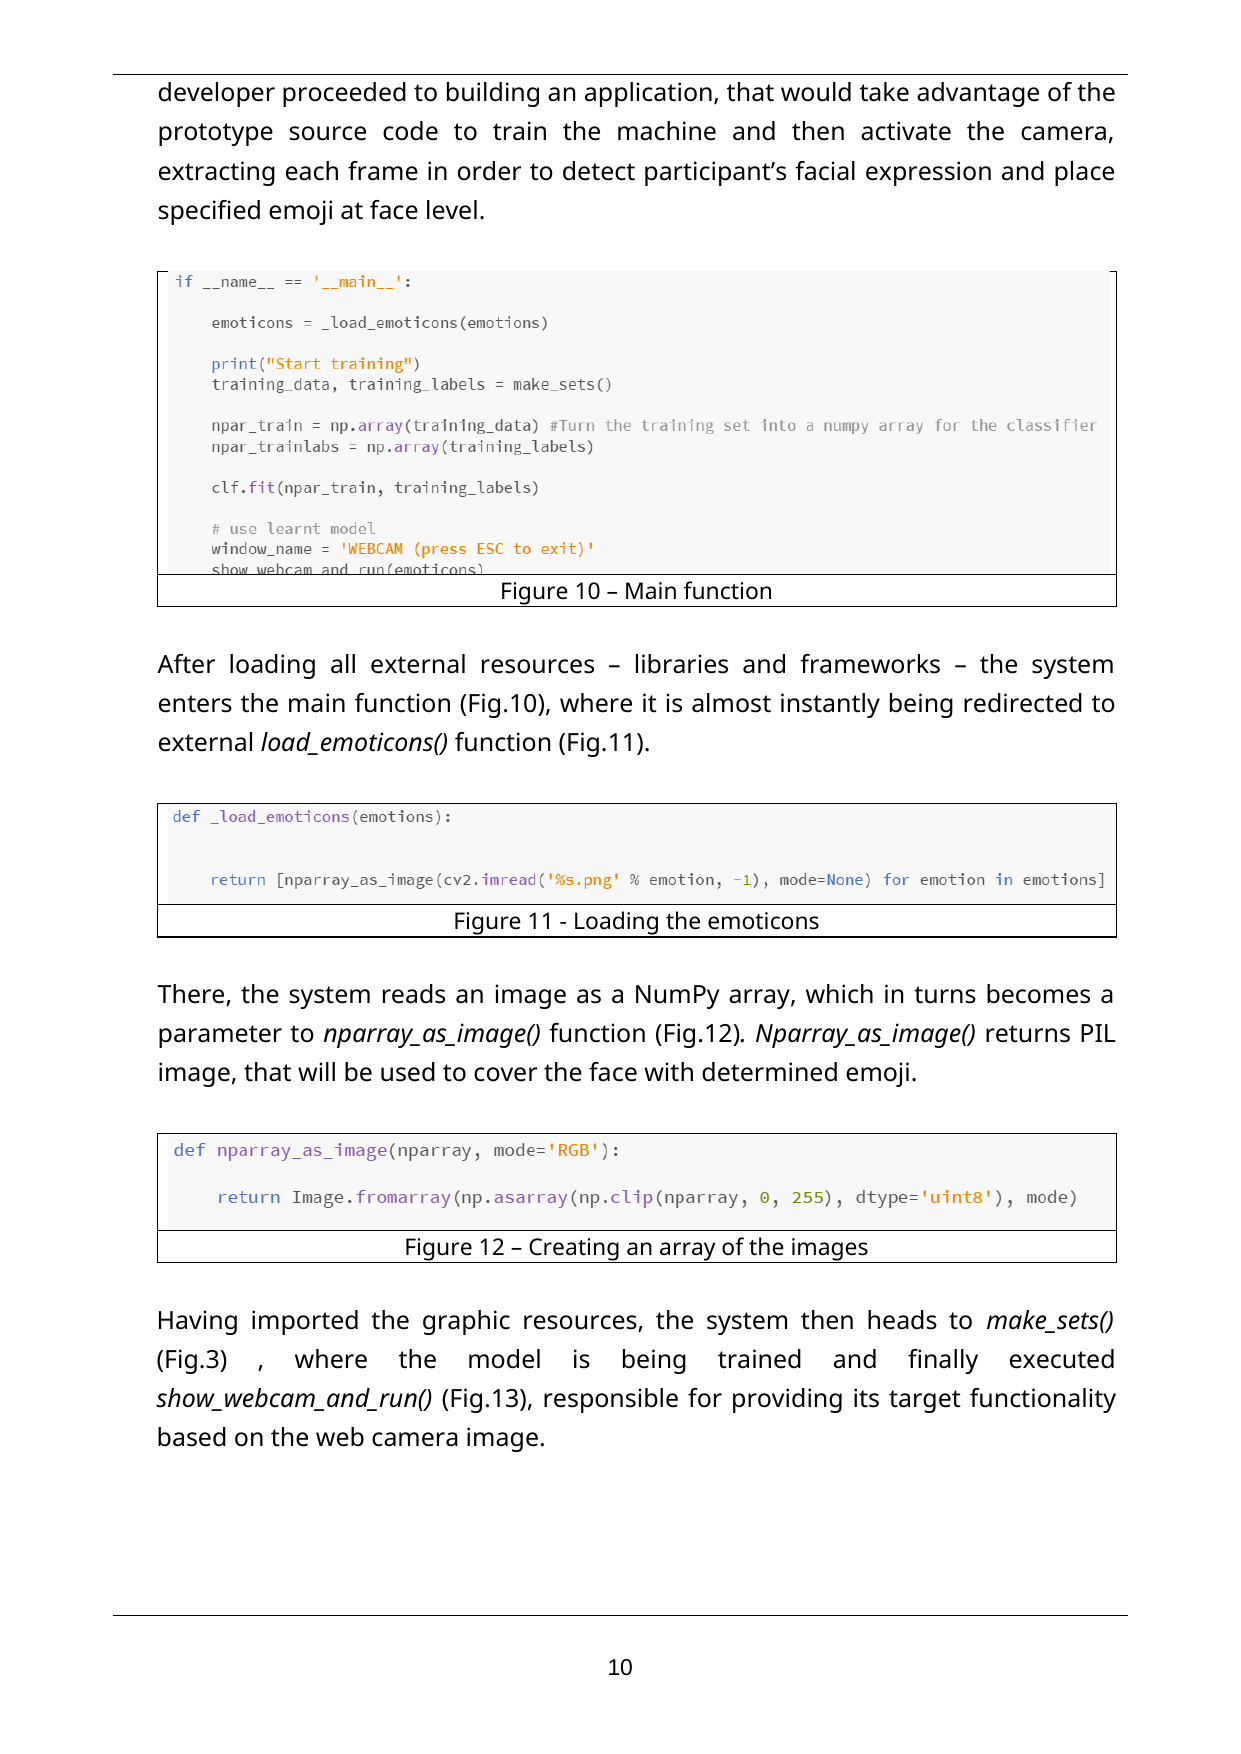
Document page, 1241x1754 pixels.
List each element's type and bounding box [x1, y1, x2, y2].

picture [168, 804, 1116, 904]
picture [168, 271, 1110, 574]
picture [168, 1134, 1116, 1230]
table_cell [113, 75, 1128, 1615]
